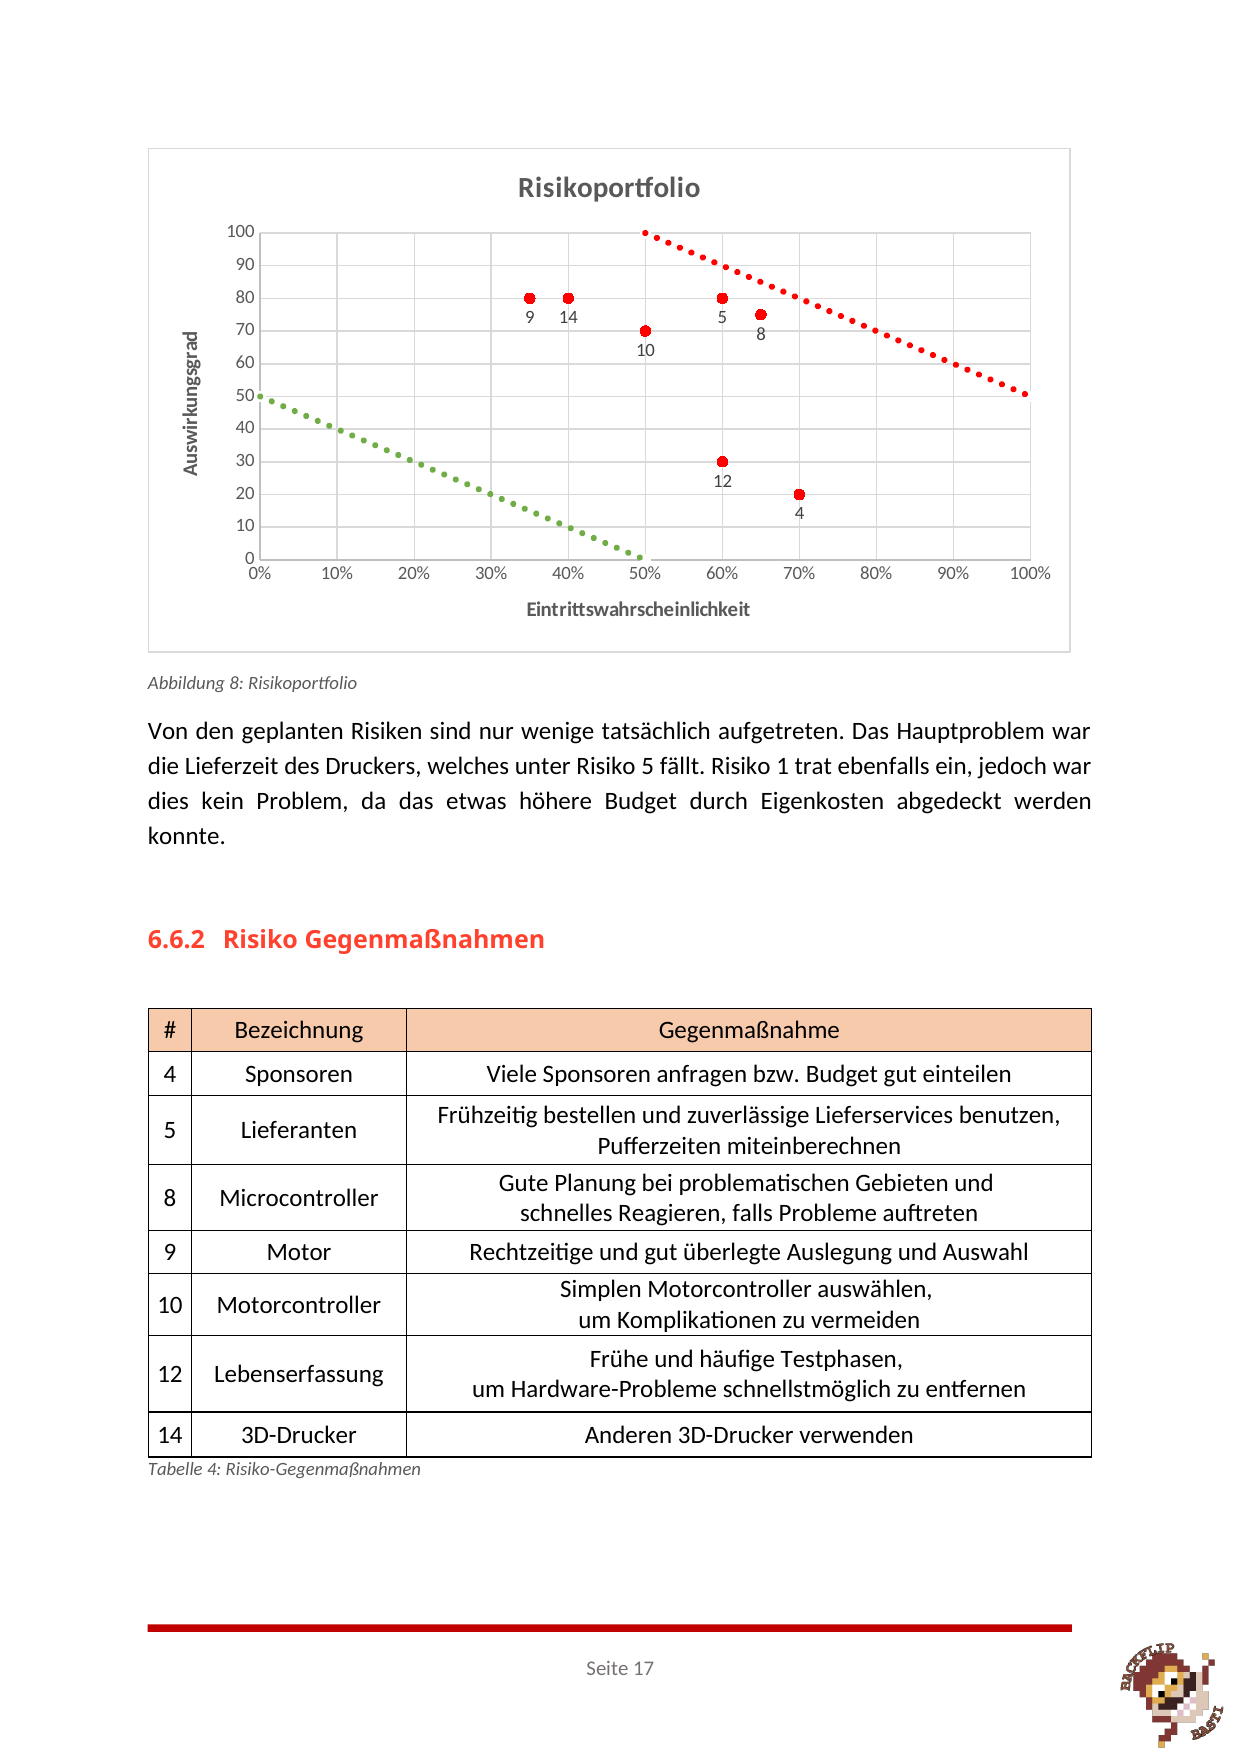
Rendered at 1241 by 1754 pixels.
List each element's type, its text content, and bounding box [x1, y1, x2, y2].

table_cell 3D-Drucker [192, 1413, 406, 1456]
table_cell Simplen Motorcontroller auswählen, um Komplikationen zu vermeiden [407, 1274, 1091, 1334]
table_cell Viele Sponsoren anfragen bzw. Budget gut einteilen [407, 1052, 1091, 1095]
table_cell Gute Planung bei problematischen Gebieten und schnelles Reagieren, falls Probleme auftreten [407, 1165, 1091, 1229]
table_cell Motor [192, 1231, 406, 1272]
table_cell 14 [149, 1413, 191, 1456]
text Von den geplanten Risiken sind nur wenige tatsächlich aufgetreten. Das Hauptproblem war die Lieferzeit des Druckers, welches unter Risiko 5 fällt. Risiko 1 trat ebenfalls ein, jedoch war dies kein Problem, da das etwas höhere Budget durch Eigenkosten abgedeckt werden konnte. [148, 715, 1093, 851]
table_header Gegenmaßnahme [407, 1009, 1091, 1051]
table_cell Microcontroller [192, 1165, 406, 1229]
table_header Bezeichnung [192, 1009, 406, 1051]
table_cell 8 [149, 1165, 191, 1229]
table_cell 12 [149, 1336, 191, 1411]
table_cell Sponsoren [192, 1052, 406, 1095]
table_cell 9 [149, 1231, 191, 1272]
table_cell Frühe und häufige Testphasen, um Hardware-Probleme schnellstmöglich zu entfernen [407, 1336, 1091, 1411]
table_cell Lieferanten [192, 1096, 406, 1164]
table_cell Frühzeitig bestellen und zuverlässige Lieferservices benutzen, Pufferzeiten miteinberechnen [407, 1096, 1091, 1164]
table_cell 5 [149, 1096, 191, 1164]
picture [1107, 1633, 1239, 1754]
table_cell Motorcontroller [192, 1274, 406, 1334]
subtitle Risiko Gegenmaßnahmen [148, 922, 1093, 956]
table_header # [149, 1009, 191, 1051]
table_cell Lebenserfassung [192, 1336, 406, 1411]
table_cell 10 [149, 1274, 191, 1334]
table_cell 4 [149, 1052, 191, 1095]
table_cell Anderen 3D-Drucker verwenden [407, 1413, 1091, 1456]
table_cell Rechtzeitige und gut überlegte Auslegung und Auswahl [407, 1231, 1091, 1272]
